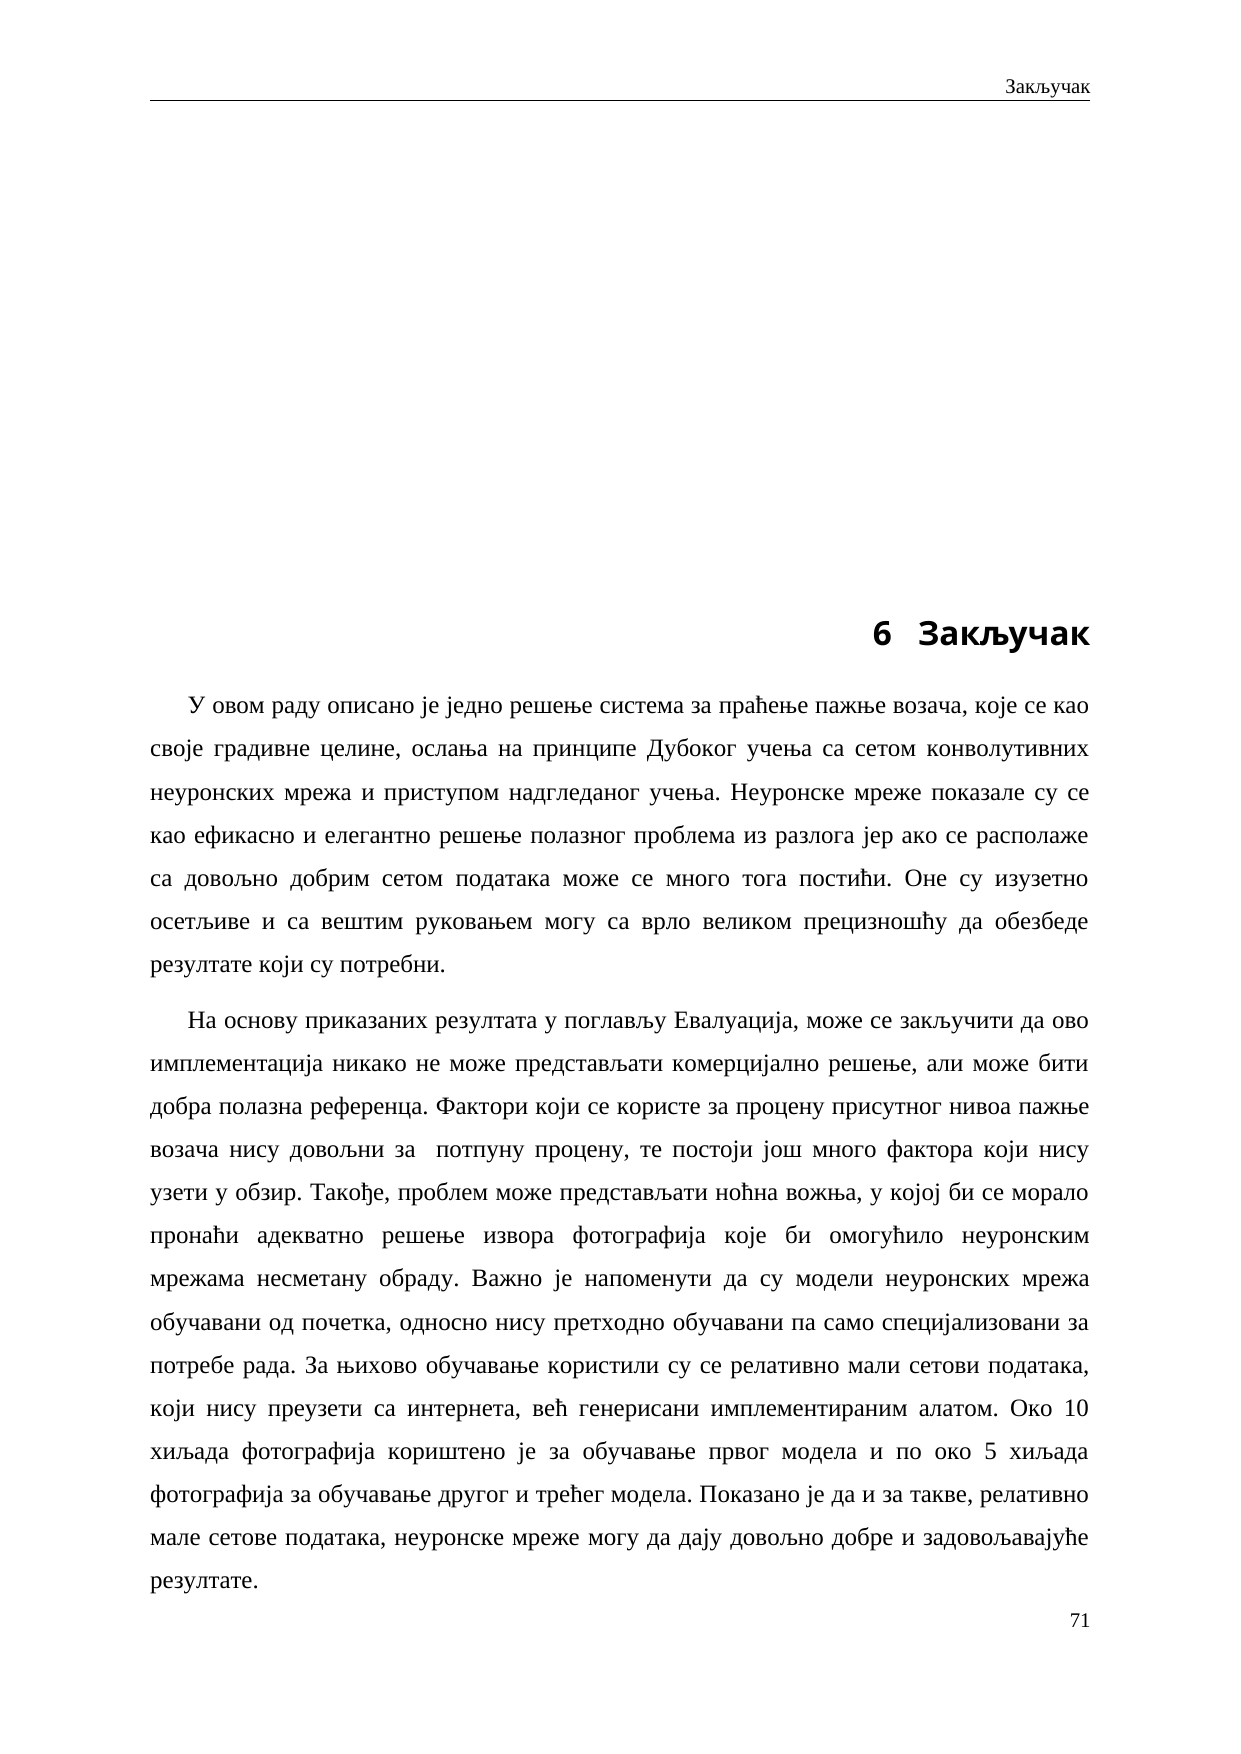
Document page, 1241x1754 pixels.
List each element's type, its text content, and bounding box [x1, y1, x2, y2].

text У овом раду описано је једно решење система за праћење пажње возача, које се као своје градивне целине, ослања на принципе Дубоког учења са сетом конволутивних неуронских мрежа и приступом надгледаног учења. Неуронске мреже показале су се као ефикасно и елегантно решење полазног проблема из разлога јер ако се располаже са довољно добрим сетом података може се много тога постићи. Оне су изузетно осетљиве и са вештим руковањем могу са врло великом прецизношћу да обезбеде резултате који су потребни. [150, 690, 1090, 978]
subtitle Закључак [150, 610, 1090, 655]
text На основу приказаних резултата у поглављу Евалуација, може се закључити да ово имплементација никако не може представљати комерцијално решење, али може бити добра полазна референца. Фактори који се користе за процену присутног нивоа пажње возача нису довољни за потпуну процену, те постоји још много фактора који нису узети у обзир. Такође, проблем може представљати ноћна вожња, у којој би се морало пронаћи адекватно решење извора фотографија које би омогућило неуронским мрежама несметану обраду. Важно је напоменути да су модели неуронских мрежа обучавани од почетка, односно нису претходно обучавани па само специјализовани за потребе рада. За њихово обучавање користили су се релативно мали сетови података, који нису преузети са интернета, већ генерисани имплементираним алатом. Око 10 хиљада фотографија кориштено је за обучавање првог модела и по око 5 хиљада фотографија за обучавање другог и трећег модела. Показано је да и за такве, релативно мале сетове података, неуронске мреже могу да дају довољно добре и задовољавајуће резултате. [150, 1005, 1090, 1594]
